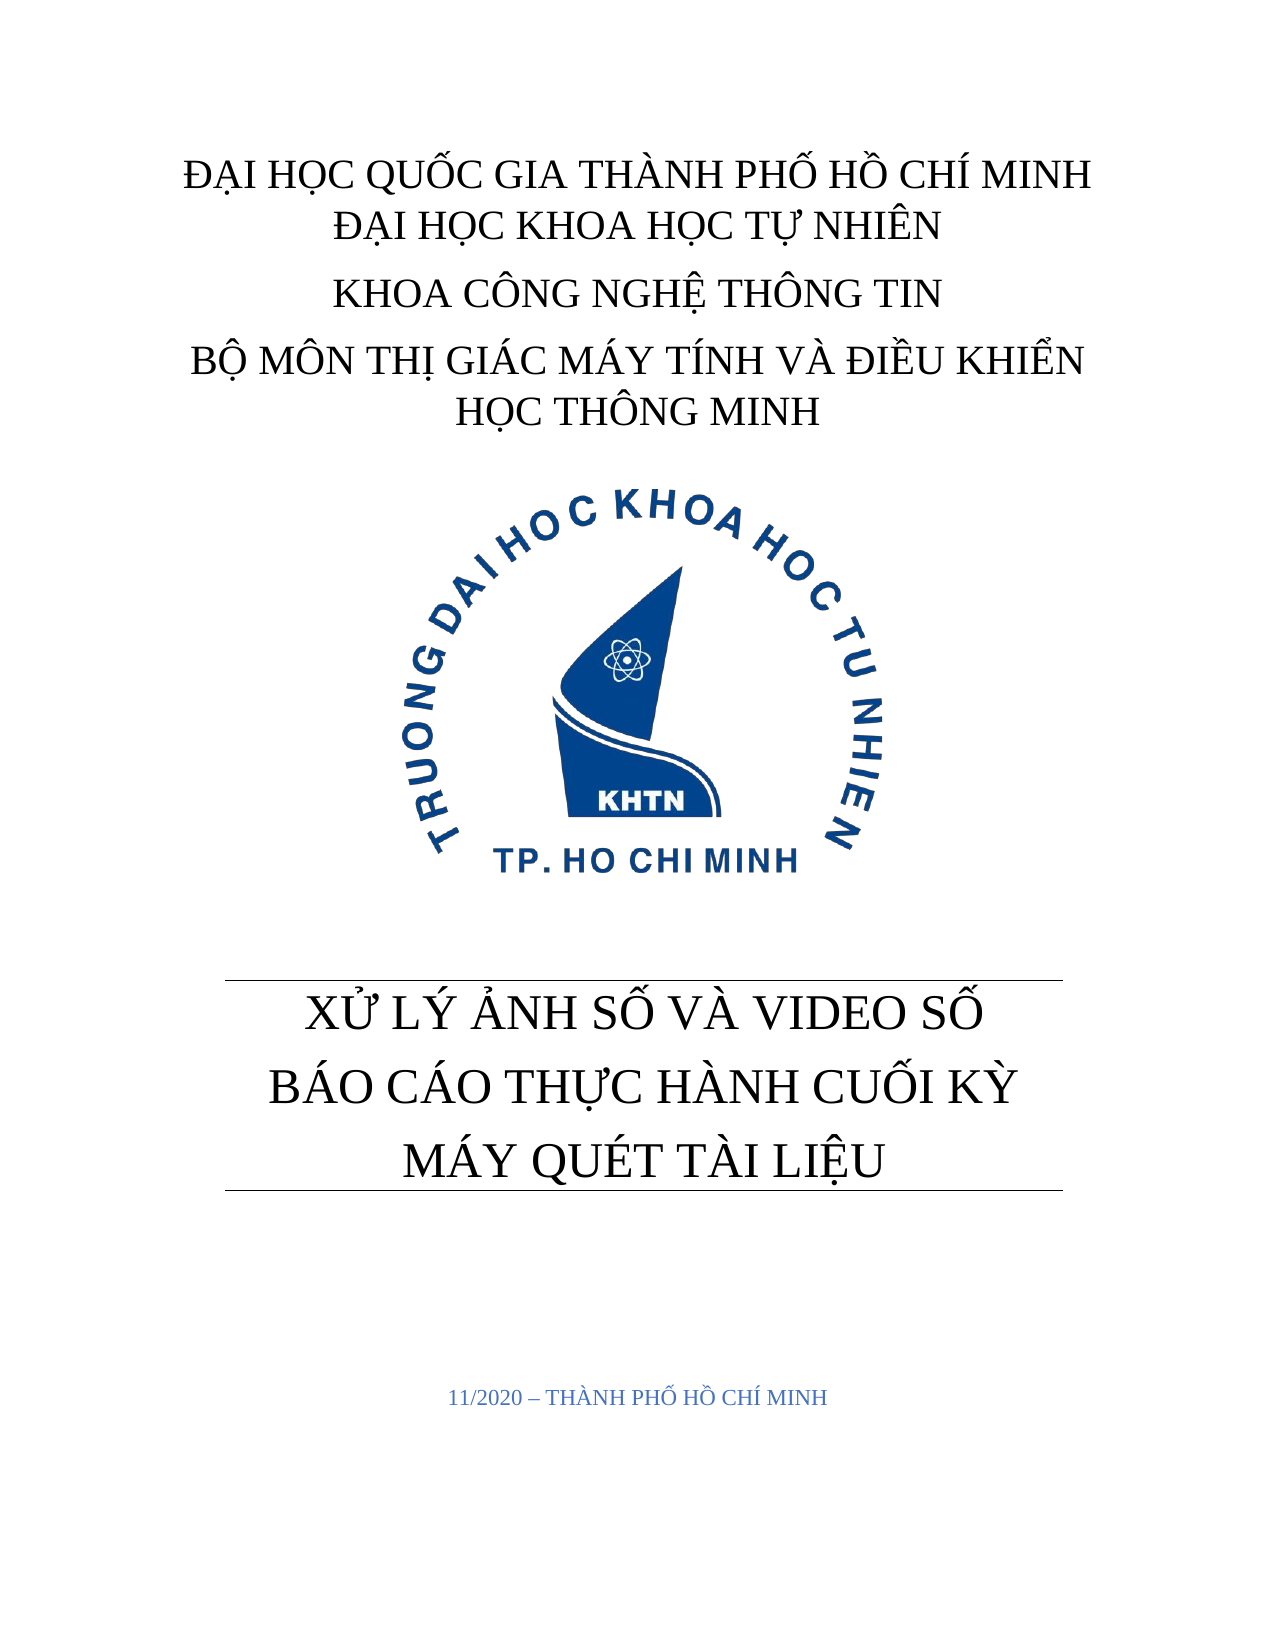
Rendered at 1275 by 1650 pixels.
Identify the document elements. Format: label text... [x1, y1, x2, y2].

picture [392, 489, 883, 873]
text ĐẠI HỌC QUỐC GIA THÀNH PHỐ HỒ CHÍ MINH ĐẠI HỌC KHOA HỌC TỰ NHIÊN [150, 150, 1125, 249]
text XỬ LÝ ẢNH SỐ VÀ VIDEO SỐ [225, 981, 1063, 1041]
text BỘ MÔN THỊ GIÁC MÁY TÍNH VÀ ĐIỀU KHIỂN HỌC THÔNG MINH [150, 336, 1125, 434]
text MÁY QUÉT TÀI LIỆU [225, 1127, 1063, 1190]
text KHOA CÔNG NGHỆ THÔNG TIN [150, 268, 1125, 316]
text 11/2020 – THÀNH PHỐ HỒ CHÍ MINH [150, 1384, 1125, 1410]
text BÁO CÁO THỰC HÀNH CUỐI KỲ [225, 1054, 1063, 1114]
